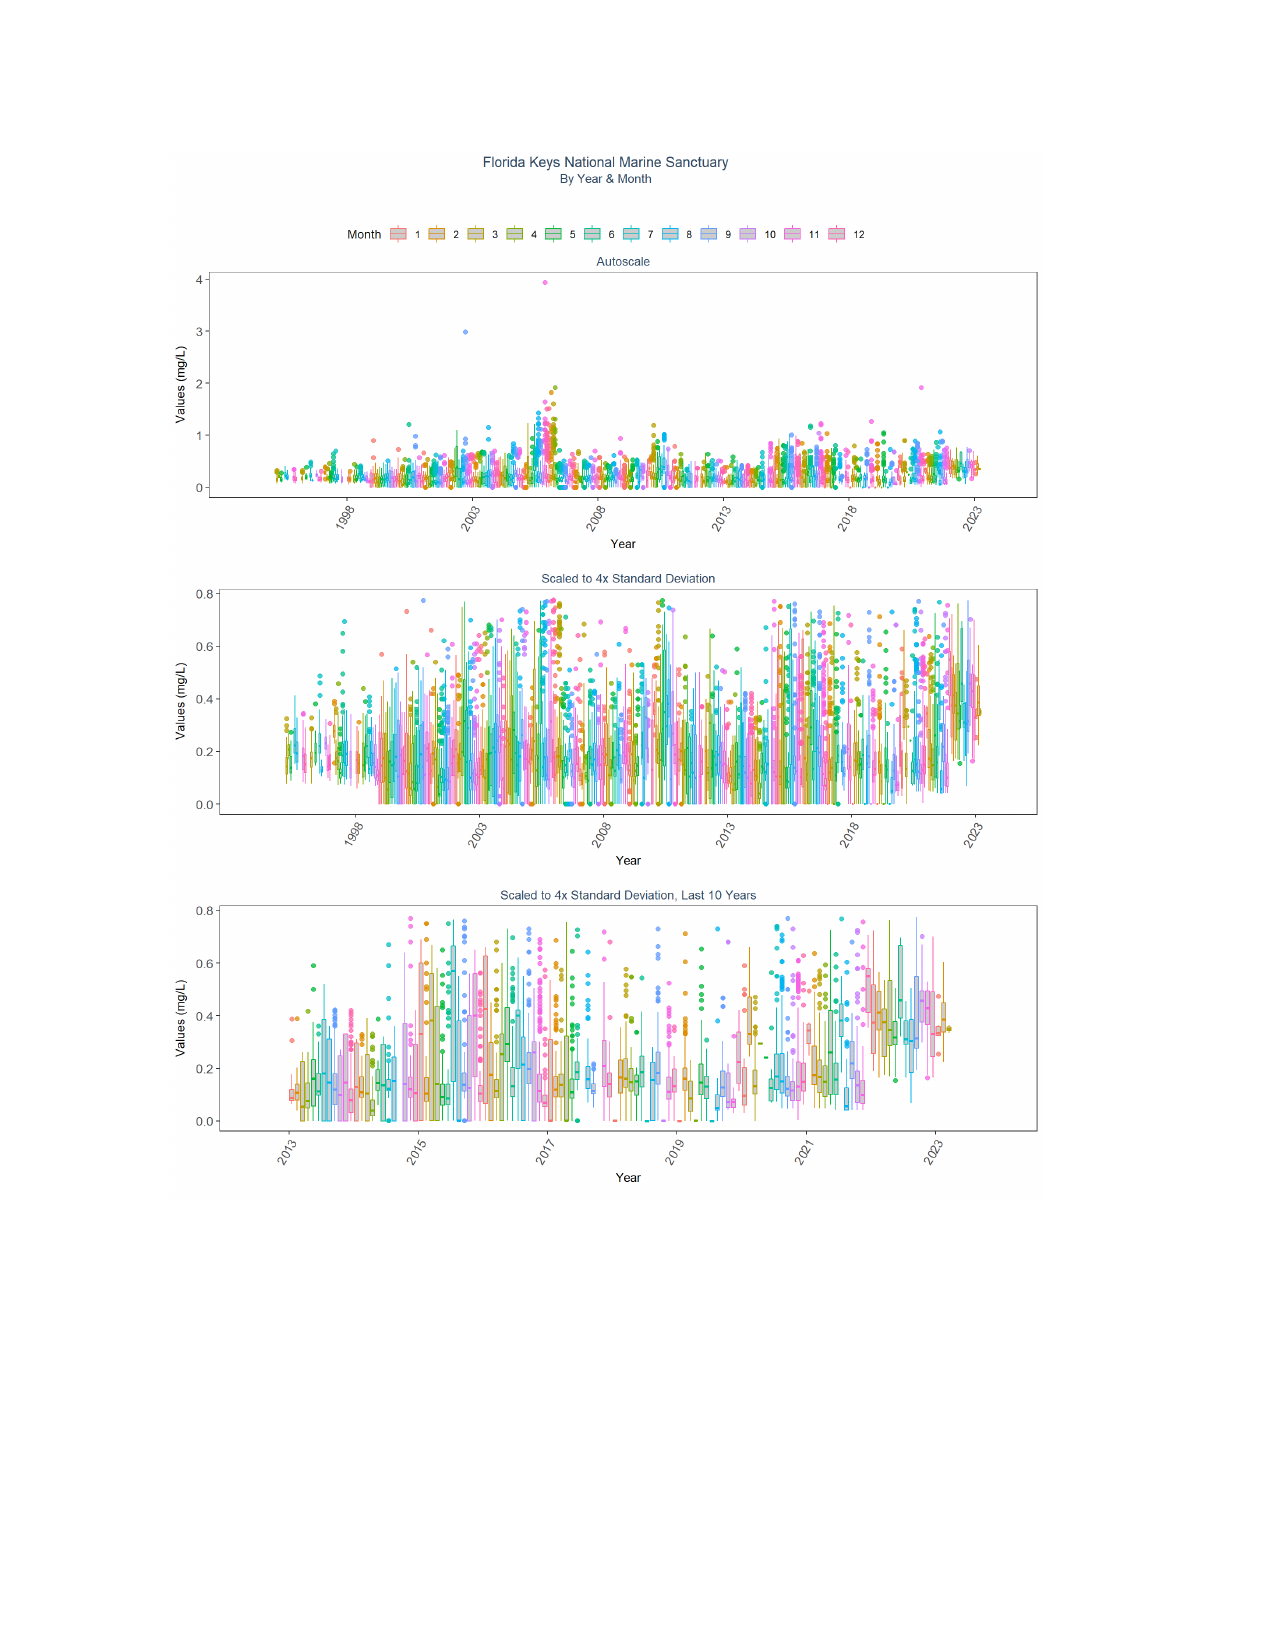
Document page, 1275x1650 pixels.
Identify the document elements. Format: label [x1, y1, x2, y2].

picture [168, 150, 1044, 1200]
